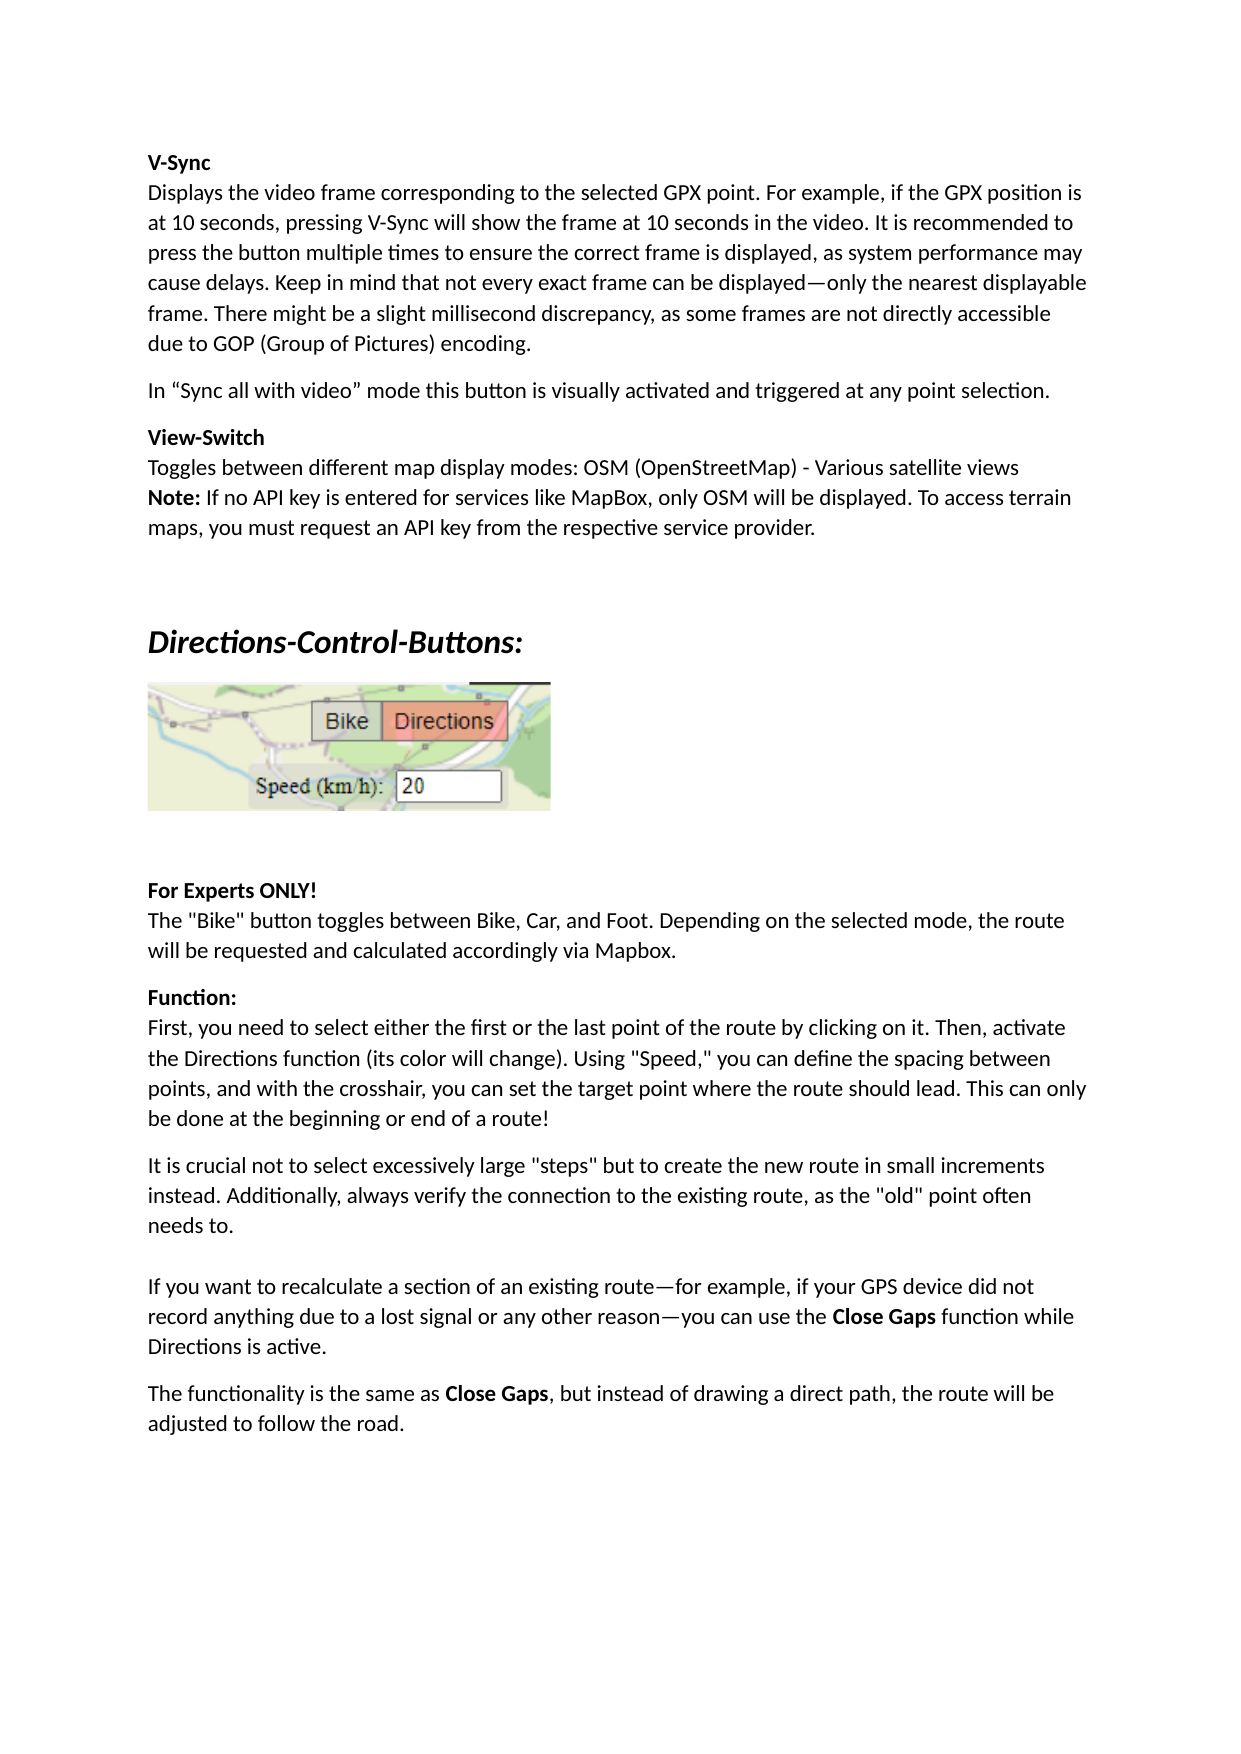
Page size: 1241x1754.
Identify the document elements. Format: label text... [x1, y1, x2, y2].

text View-Switch Toggles between different map display modes: OSM (OpenStreetMap) - Various satellite views Note: If no API key is entered for services like MapBox, only OSM will be displayed. To access terrain maps, you must request an API key from the respective service provider. [148, 423, 1093, 571]
text In “Sync all with video” mode this button is visually activated and triggered at any point selection. [148, 376, 1093, 404]
text For Experts ONLY! The "Bike" button toggles between Bike, Car, and Foot. Depending on the selected mode, the route will be requested and calculated accordingly via Mapbox. [148, 876, 1093, 964]
picture [147, 682, 551, 811]
text The functionality is the same as Close Gaps, but instead of drawing a direct path, the route will be adjusted to follow the road. [148, 1379, 1093, 1437]
text It is crucial not to select excessively large "steps" but to create the new route in small increments instead. Additionally, always verify the connection to the existing route, as the "old" point often needs to. If you want to recalculate a section of an existing route—for example, if your GPS device did not record anything due to a lost signal or any other reason—you can use the Close Gaps function while Directions is active. [148, 1151, 1093, 1360]
text Function: First, you need to select either the first or the last point of the route by clicking on it. Then, activate the Directions function (its color will change). Using "Speed," you can define the spacing between points, and with the crosshair, you can set the target point where the route should lead. This can only be done at the beginning or end of a route! [148, 983, 1093, 1132]
text Directions-Control-Buttons: [148, 590, 1093, 662]
text V-Sync Displays the video frame corresponding to the selected GPX point. For example, if the GPX position is at 10 seconds, pressing V-Sync will show the frame at 10 seconds in the video. It is recommended to press the button multiple times to ensure the correct frame is displayed, as system performance may cause delays. Keep in mind that not every exact frame can be displayed—only the nearest displayable frame. There might be a slight millisecond discrepancy, as some frames are not directly accessible due to GOP (Group of Pictures) encoding. [148, 148, 1093, 357]
